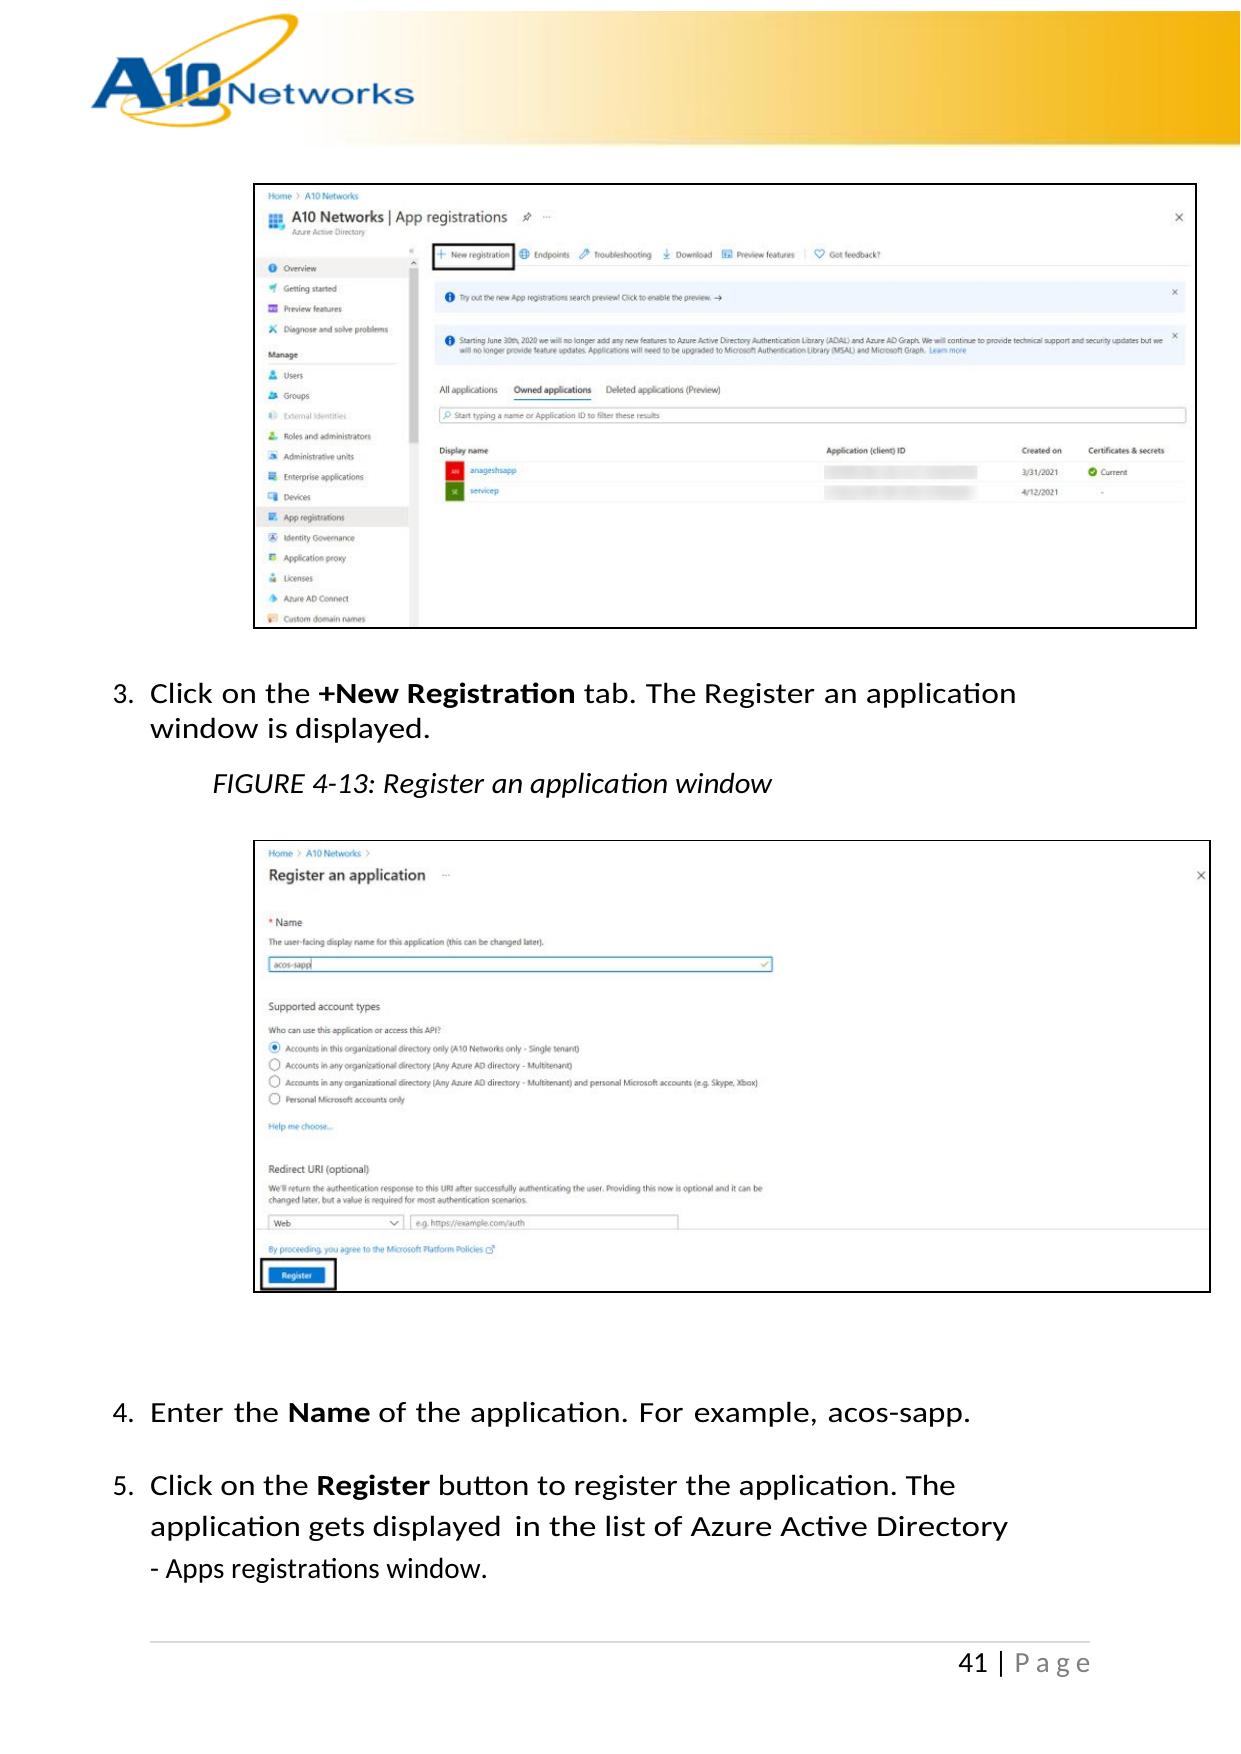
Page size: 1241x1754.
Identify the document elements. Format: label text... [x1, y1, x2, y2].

picture [255, 185, 1194, 627]
list Click on the Register button to register the application. The application gets displayed in the list of Azure Active Directory - Apps registrations window. [112, 1467, 1015, 1586]
list Click on the +New Registration tab. The Register an application window is displayed. [112, 675, 1090, 746]
picture [255, 841, 1209, 1291]
text FIGURE 4-13: Register an application window [212, 766, 1090, 801]
picture [0, 11, 1241, 147]
list Enter the Name of the application. For example, acos-sapp. [112, 1394, 1090, 1430]
